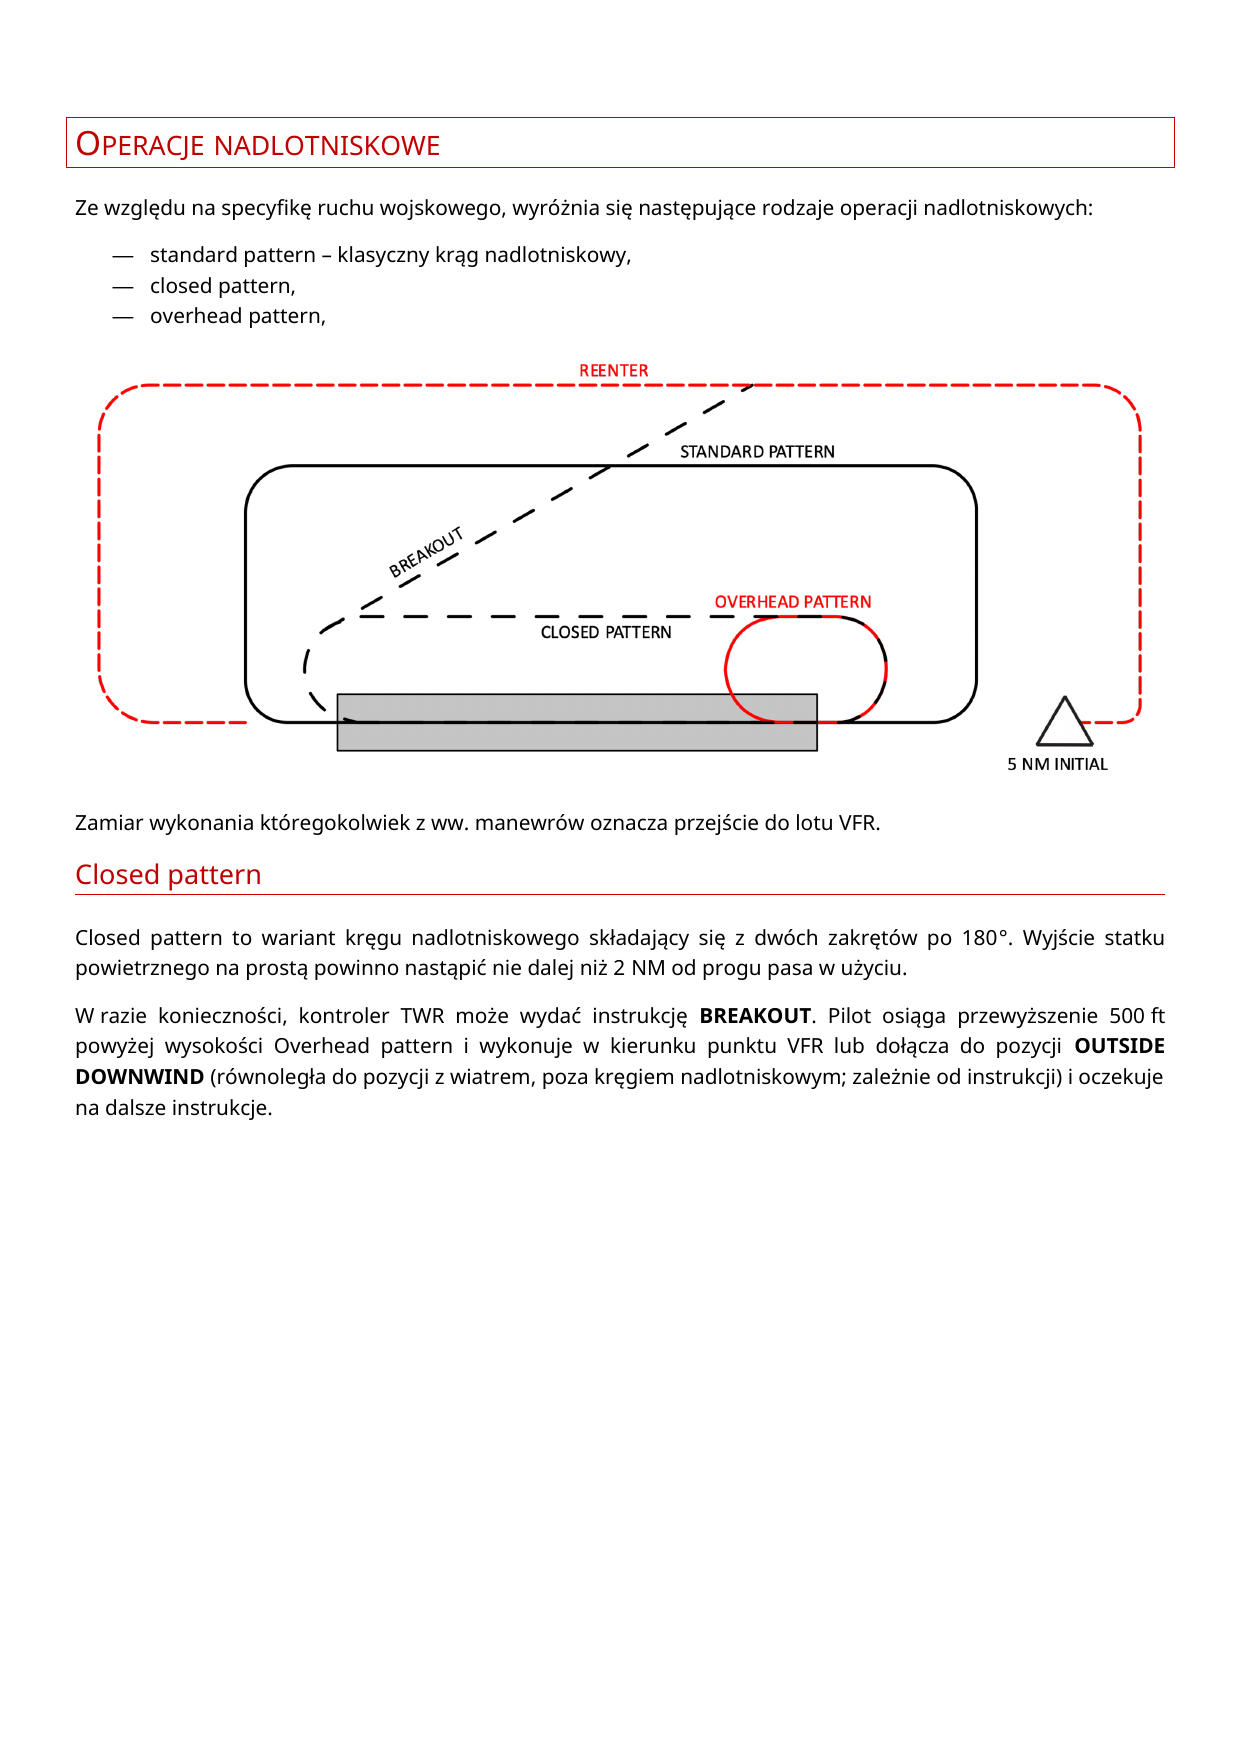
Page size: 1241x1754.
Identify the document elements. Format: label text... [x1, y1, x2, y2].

text W razie konieczności, kontroler TWR może wydać instrukcję BREAKOUT. Pilot osiąga przewyższenie 500 ft powyżej wysokości Overhead pattern i wykonuje w kierunku punktu VFR lub dołącza do pozycji OUTSIDE DOWNWIND (równoległa do pozycji z wiatrem, poza kręgiem nadlotniskowym; zależnie od instrukcji) i oczekuje na dalsze instrukcje. [75, 1001, 1165, 1121]
text Zamiar wykonania któregokolwiek z ww. manewrów oznacza przejście do lotu VFR. [75, 808, 1165, 837]
picture [75, 348, 1160, 790]
text Closed pattern to wariant kręgu nadlotniskowego składający się z dwóch zakrętów po 180°. Wyjście statku powietrznego na prostą powinno nastąpić nie dalej niż 2 NM od progu pasa w użyciu. [75, 923, 1165, 982]
subtitle Closed pattern [75, 855, 1165, 894]
list overhead pattern, [112, 301, 1165, 330]
list closed pattern, [112, 271, 1165, 299]
subtitle Operacje nadlotniskowe [67, 118, 1174, 167]
list standard pattern – klasyczny krąg nadlotniskowy, [112, 240, 1165, 268]
text Ze względu na specyfikę ruchu wojskowego, wyróżnia się następujące rodzaje operacji nadlotniskowych: [75, 193, 1165, 221]
